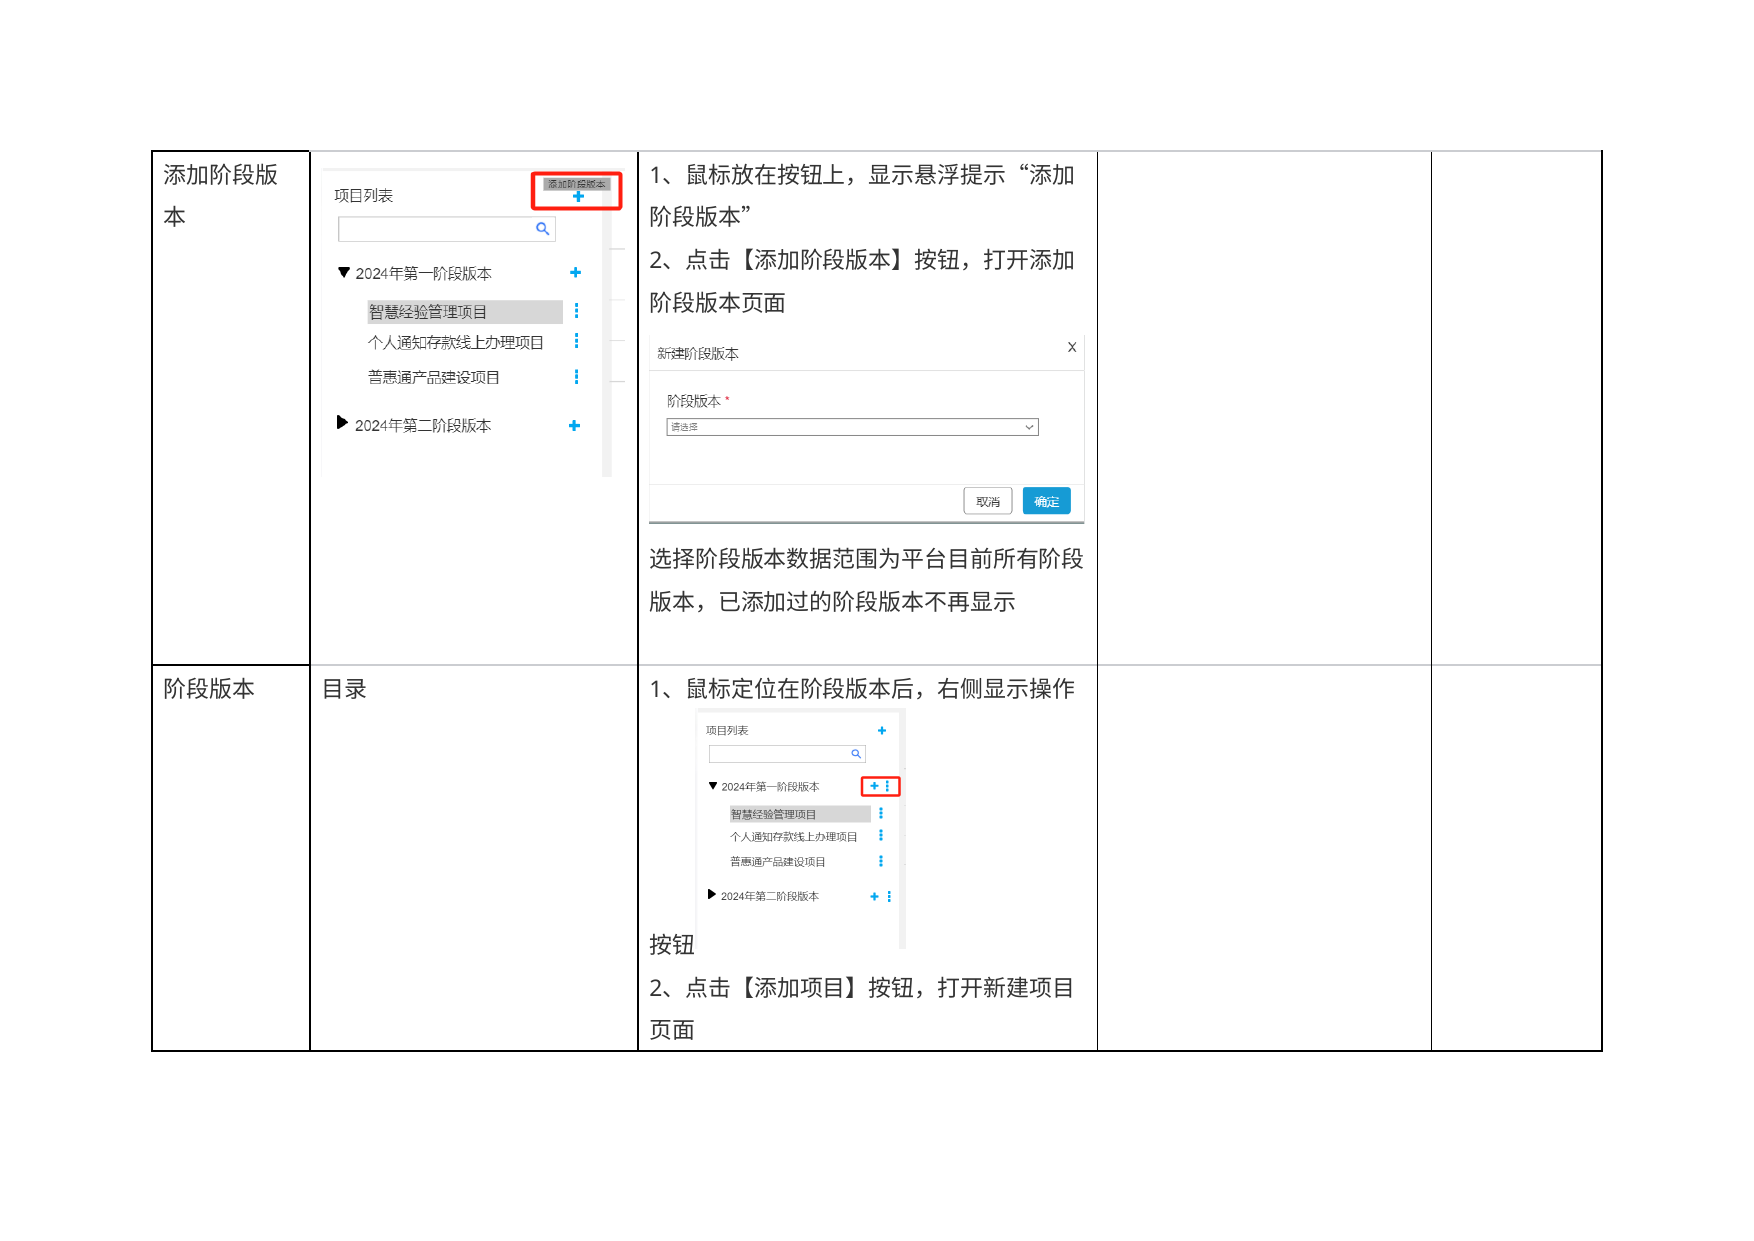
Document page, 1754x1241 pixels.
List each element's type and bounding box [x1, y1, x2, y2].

picture [695, 708, 906, 949]
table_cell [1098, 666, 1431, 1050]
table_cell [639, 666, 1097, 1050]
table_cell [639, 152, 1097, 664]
picture [649, 335, 1085, 524]
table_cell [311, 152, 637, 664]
picture [321, 168, 625, 477]
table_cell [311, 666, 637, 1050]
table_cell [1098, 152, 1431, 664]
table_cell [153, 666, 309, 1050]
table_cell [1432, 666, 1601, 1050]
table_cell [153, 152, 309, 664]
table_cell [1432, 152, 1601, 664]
